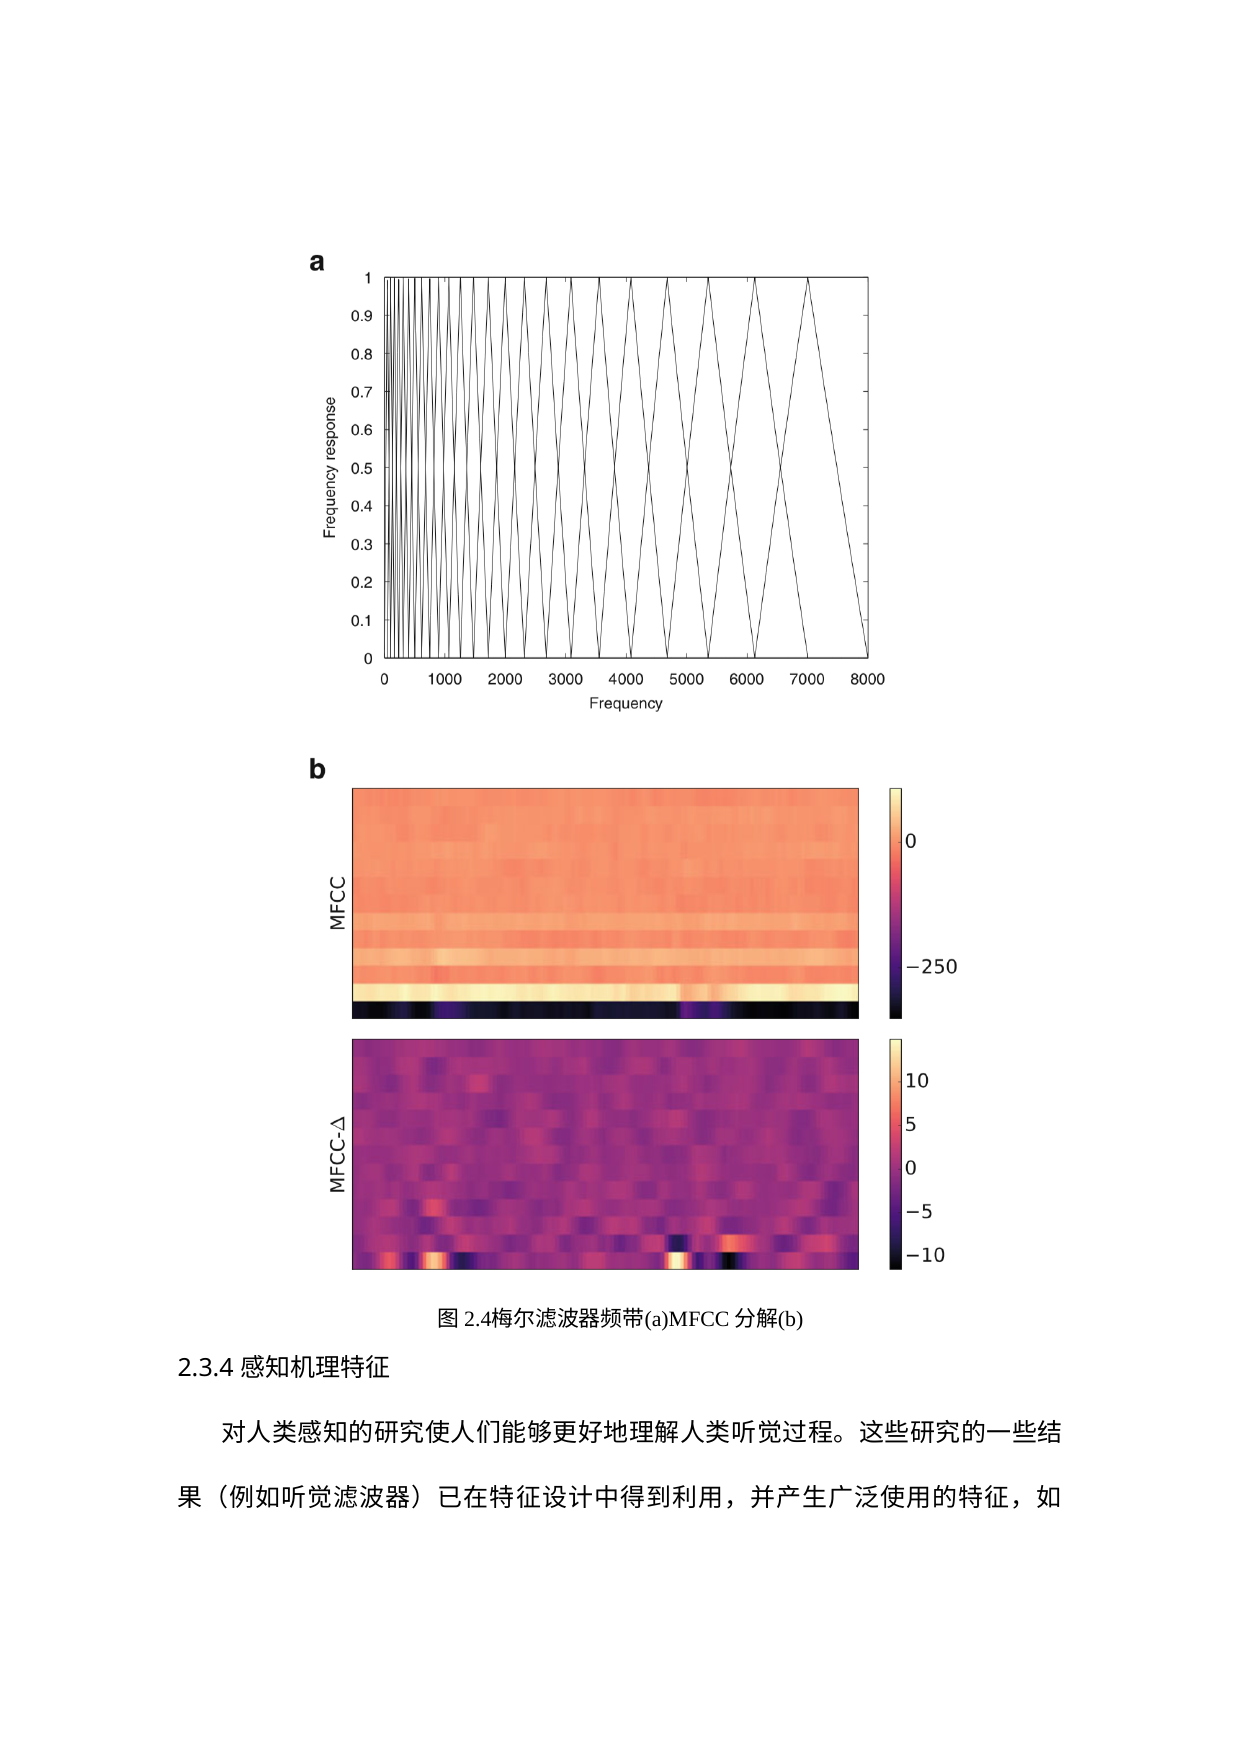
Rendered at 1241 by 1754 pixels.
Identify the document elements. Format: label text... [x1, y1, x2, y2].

picture [265, 228, 975, 1279]
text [177, 1398, 1063, 1528]
text 2.3.4 感知机理特征 [177, 1333, 1063, 1398]
